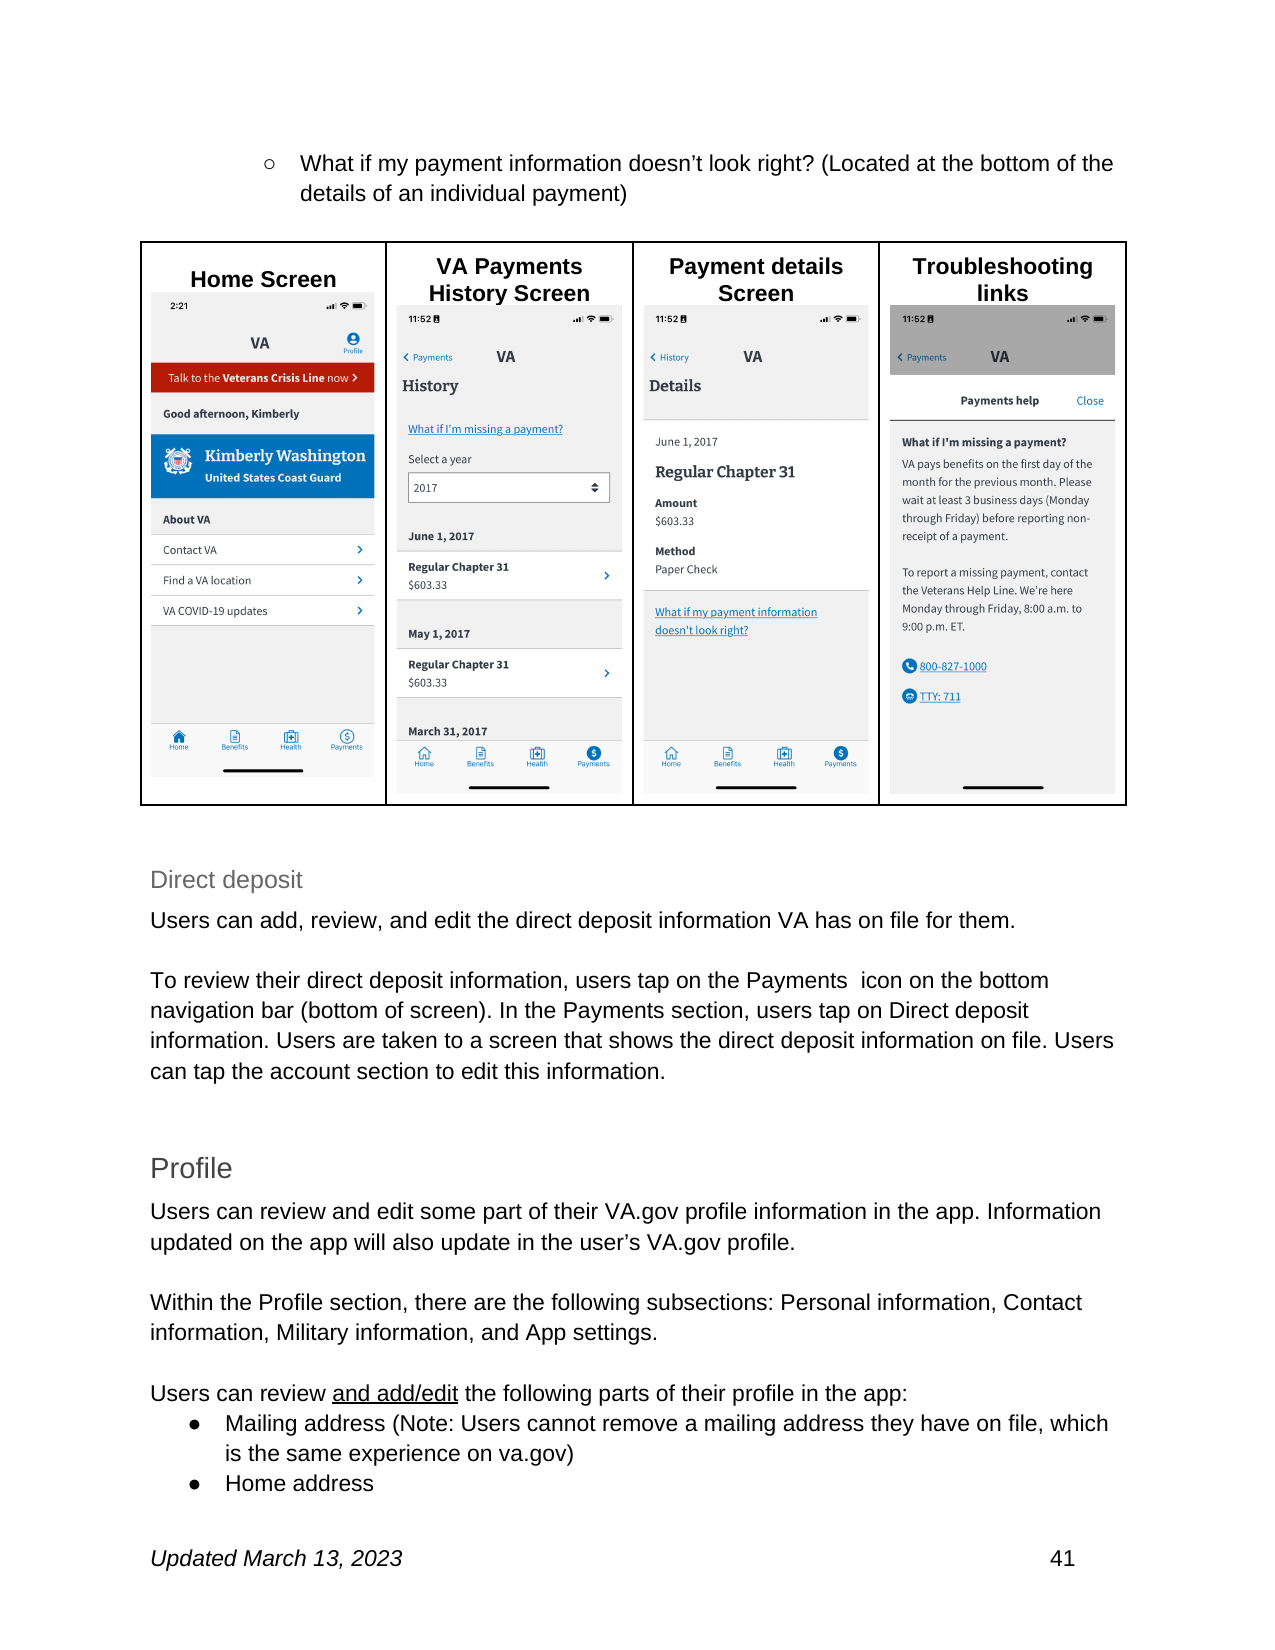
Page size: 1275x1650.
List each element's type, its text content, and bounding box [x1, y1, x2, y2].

text To review their direct deposit information, users tap on the Payments icon on the bottom navigation bar (bottom of screen). In the Payments section, users tap on Direct deposit information. Users are taken to a screen that shows the direct deposit information on file. Users can tap the account section to edit this information. [150, 967, 1125, 1084]
picture [151, 292, 375, 777]
table_header VA Payments History Screen [387, 243, 632, 804]
list Mailing address (Note: Users cannot remove a mailing address they have on file, which is the same experience on va.gov) [187, 1410, 1125, 1466]
subtitle Direct deposit [150, 865, 1125, 894]
picture [643, 305, 869, 794]
table_header Troubleshooting links [880, 243, 1125, 804]
text Users can add, review, and edit the direct deposit information VA has on file for them. [150, 907, 1125, 933]
list What if my payment information doesn’t look right? (Located at the bottom of the details of an individual payment) [262, 150, 1125, 207]
picture [890, 305, 1116, 794]
table_header Payment details Screen [634, 243, 878, 804]
text Users can review and edit some part of their VA.gov profile information in the app. Information updated on the app will also update in the user’s VA.gov profile. [150, 1198, 1125, 1255]
subtitle Profile [150, 1151, 1125, 1185]
text Within the Profile section, there are the following subsections: Personal information, Contact information, Military information, and App settings. [150, 1289, 1125, 1345]
list Home address [187, 1470, 1125, 1496]
picture [396, 305, 622, 794]
table_header Home Screen [142, 243, 385, 804]
text Users can review and add/edit the following parts of their profile in the app: [150, 1379, 1125, 1406]
